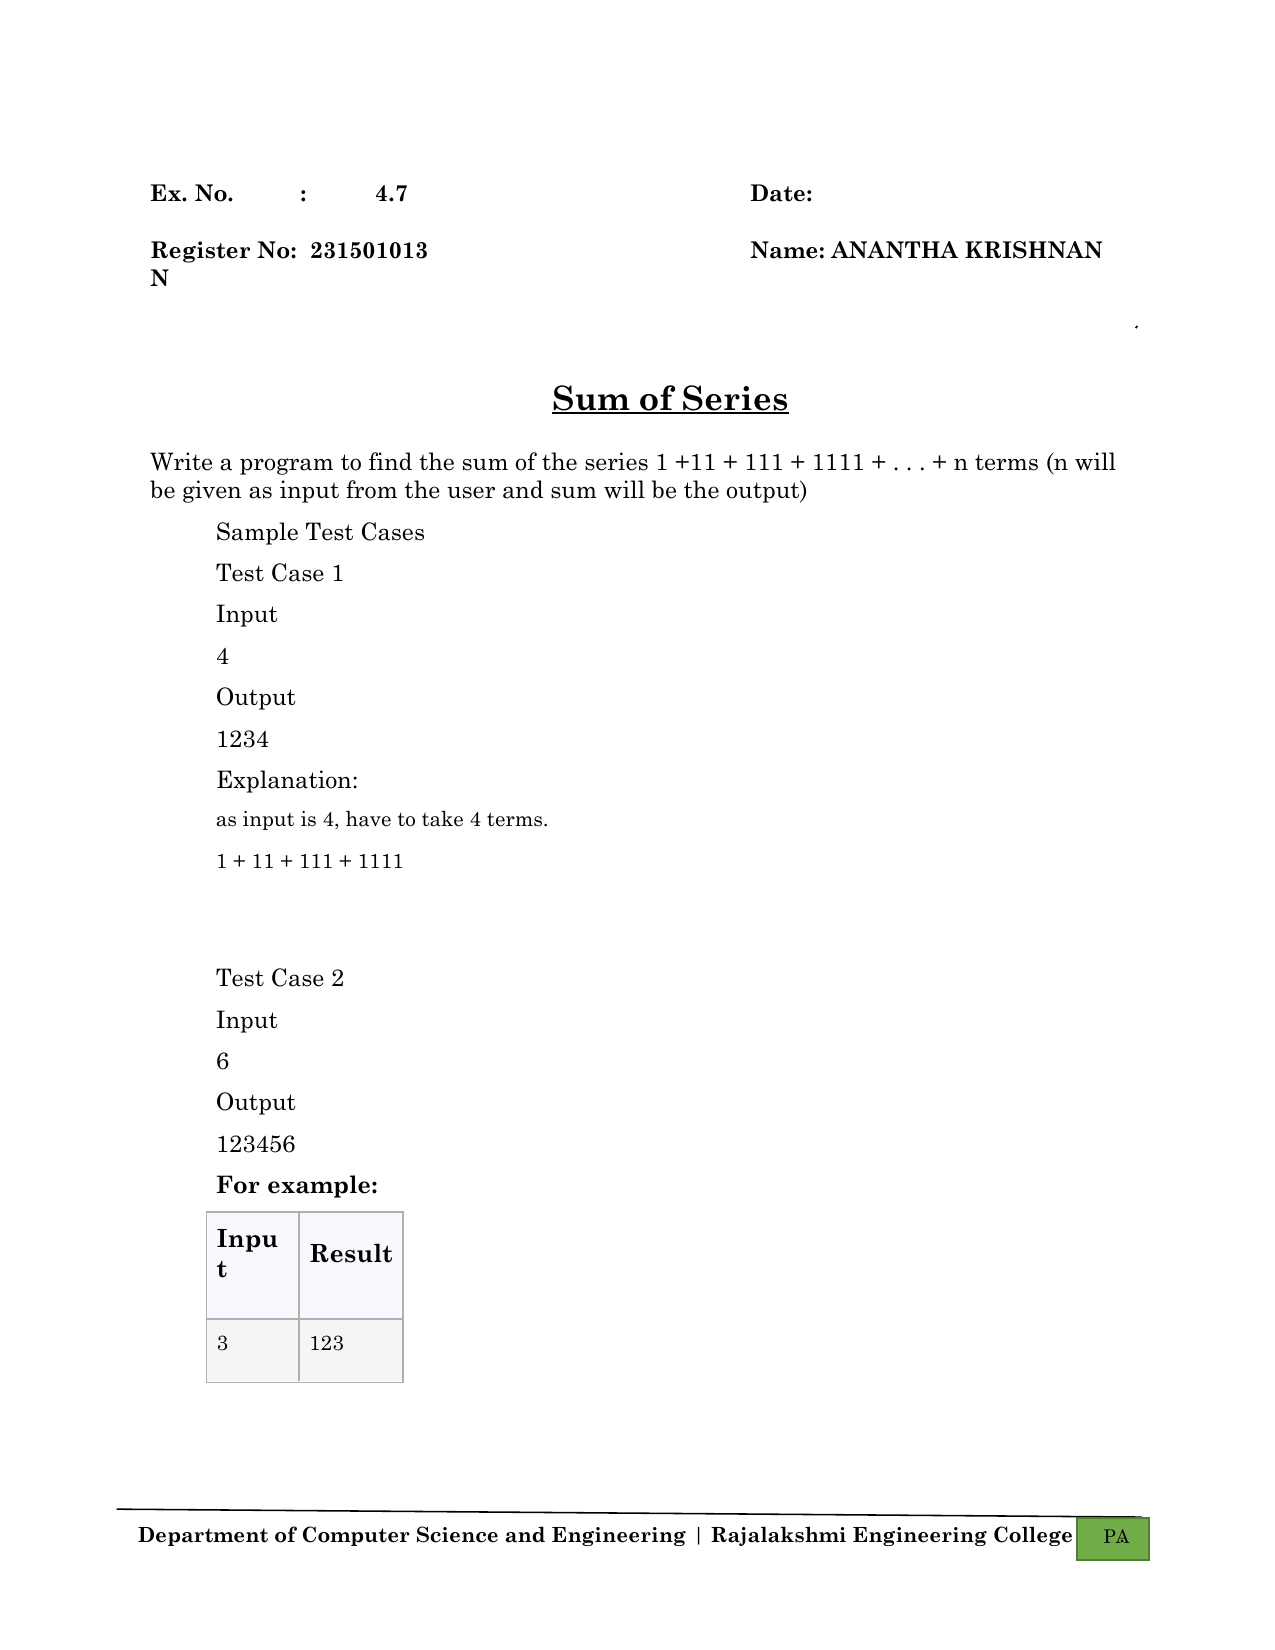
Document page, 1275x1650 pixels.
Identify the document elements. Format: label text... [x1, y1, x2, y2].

text For example: [216, 1170, 1125, 1199]
text Write a program to find the sum of the series 1 +11 + 111 + 1111 + . . . + n terms (n will be given as input from the user and sum will be the output) [150, 446, 1125, 504]
text Ex. No. : 4.7 Date: [150, 179, 1125, 207]
text 6 [216, 1046, 1125, 1075]
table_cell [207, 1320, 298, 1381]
text Explanation: [216, 765, 1125, 793]
text Output [216, 682, 1125, 711]
text 1 + 11 + 111 + 1111 [216, 848, 1125, 873]
text Test Case 2 [216, 963, 1125, 992]
text Test Case 1 [216, 558, 1125, 587]
text as input is 4, have to take 4 terms. [216, 806, 1125, 831]
text 1234 [216, 723, 1125, 752]
text Input [216, 599, 1125, 628]
text Sum of Series [216, 377, 1125, 417]
text 4 [216, 641, 1125, 669]
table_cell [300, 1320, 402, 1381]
text Register No: 231501013 Name: ANANTHA KRISHNAN N [150, 236, 1125, 291]
text Input [216, 1004, 1125, 1033]
text Sample Test Cases [216, 517, 1125, 545]
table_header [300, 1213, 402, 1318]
text Output [216, 1087, 1125, 1116]
text 123456 [216, 1128, 1125, 1157]
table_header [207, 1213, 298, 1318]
